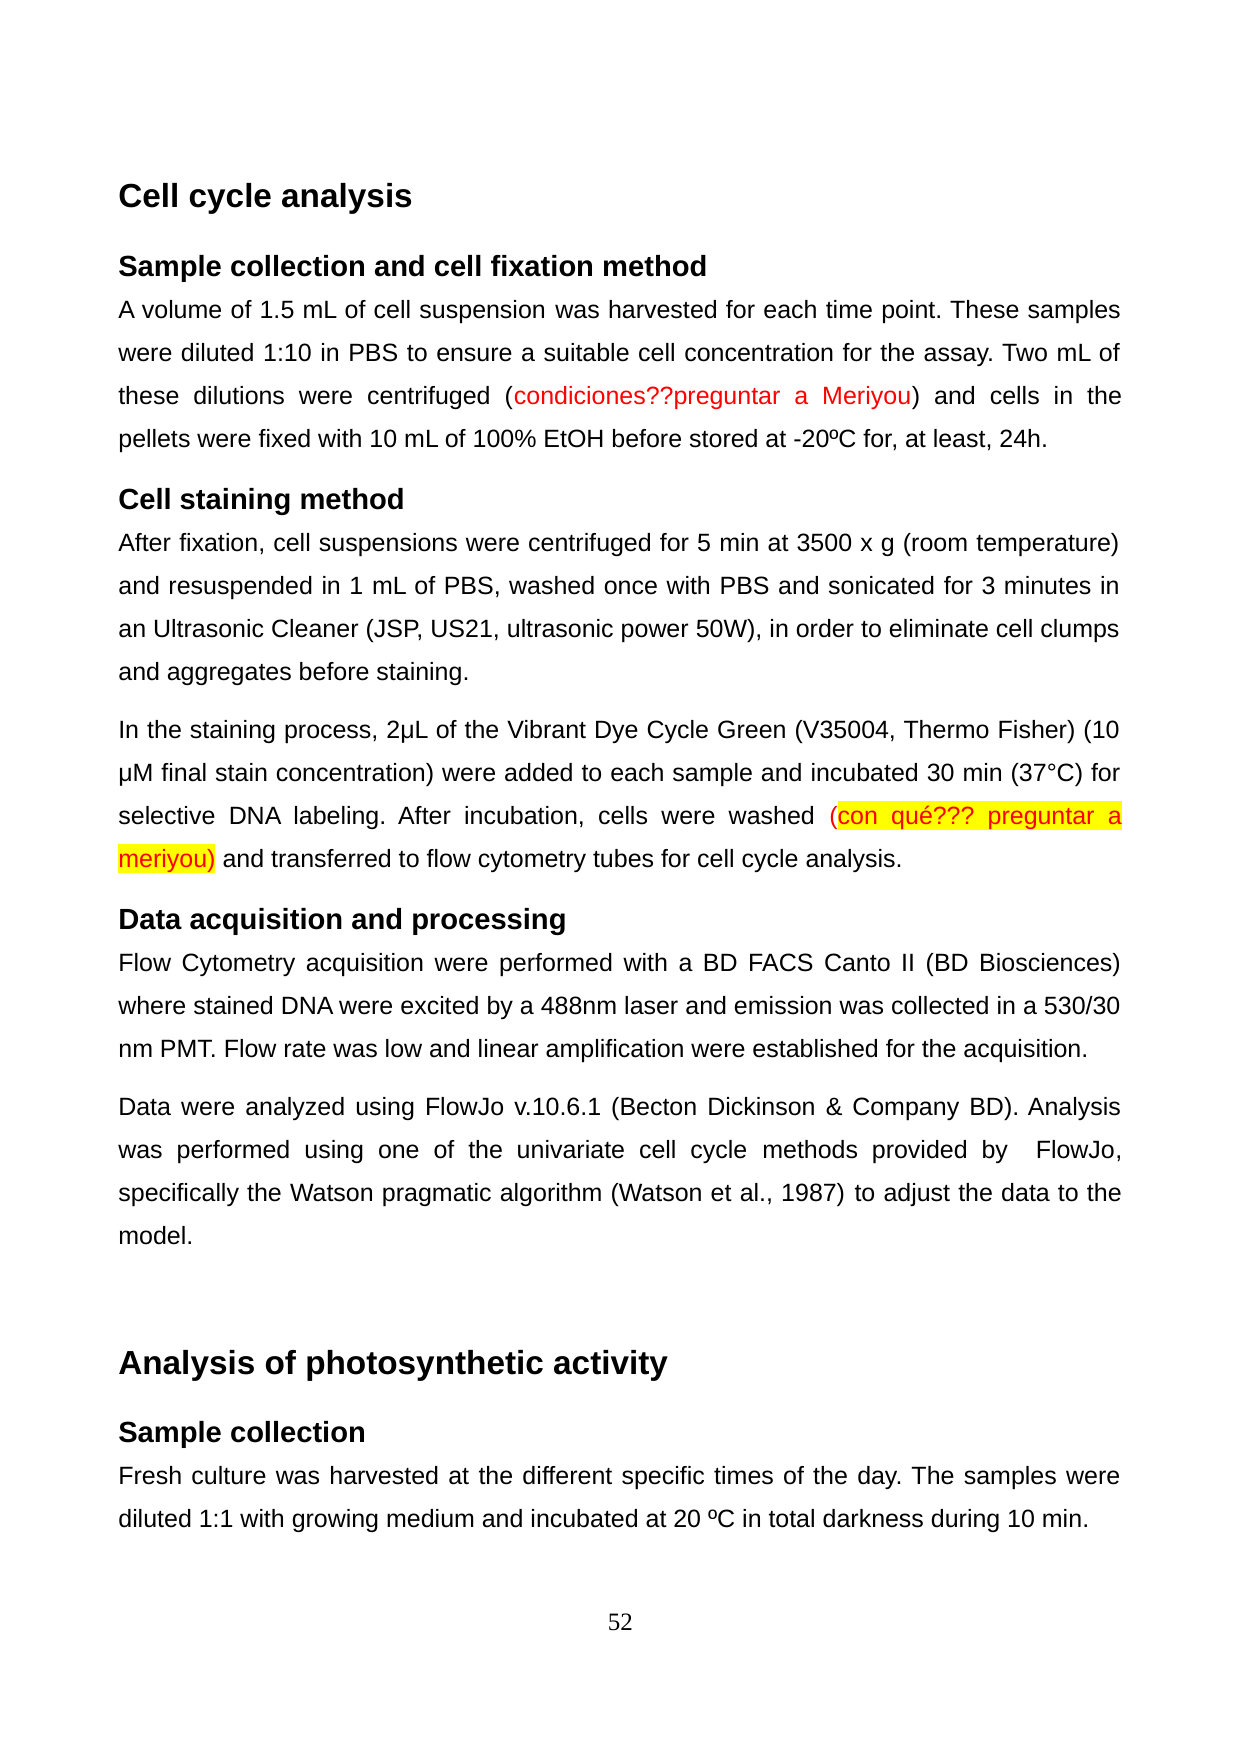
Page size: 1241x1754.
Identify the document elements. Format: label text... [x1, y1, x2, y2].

subtitle Analysis of photosynthetic activity [118, 1343, 1122, 1381]
subtitle Sample collection [118, 1415, 1122, 1449]
subtitle Data acquisition and processing [118, 902, 1122, 935]
subtitle Sample collection and cell fixation method [118, 248, 1122, 282]
text After fixation, cell suspensions were centrifuged for 5 min at 3500 x g (room temperature) and resuspended in 1 mL of PBS, washed once with PBS and sonicated for 3 minutes in an Ultrasonic Cleaner (JSP, US21, ultrasonic power 50W), in order to eliminate cell clumps and aggregates before staining. [118, 528, 1122, 686]
subtitle Cell cycle analysis [118, 176, 1122, 215]
text Fresh culture was harvested at the different specific times of the day. The samples were diluted 1:1 with growing medium and incubated at 20 ºC in total darkness during 10 min. [118, 1461, 1122, 1533]
text Data were analyzed using FlowJo v.10.6.1 (Becton Dickinson & Company BD). Analysis was performed using one of the univariate cell cycle methods provided by FlowJo, specifically the Watson pragmatic algorithm (Watson et al., 1987)⁠ to adjust the data to the model. [118, 1092, 1122, 1250]
subtitle Cell staining method [118, 482, 1122, 515]
text A volume of 1.5 mL of cell suspension was harvested for each time point. These samples were diluted 1:10 in PBS to ensure a suitable cell concentration for the assay. Two mL of these dilutions were centrifuged (condiciones??preguntar a Meriyou) and cells in the pellets were ﬁxed with 10 mL of 100% EtOH before stored at -20ºC for, at least, 24h. [118, 294, 1122, 453]
text In the staining process, 2μL of the Vibrant Dye Cycle Green (V35004, Thermo Fisher) (10 μM final stain concentration) were added to each sample and incubated 30 min (37°C) for selective DNA labeling. After incubation, cells were washed (con qué??? preguntar a meriyou) and transferred to ﬂow cytometry tubes for cell cycle analysis. [118, 715, 1122, 873]
text Flow Cytometry acquisition were performed with a BD FACS Canto II (BD Biosciences) where stained DNA were excited by a 488nm laser and emission was collected in a 530/30 nm PMT. Flow rate was low and linear amplification were established for the acquisition. [118, 948, 1122, 1063]
